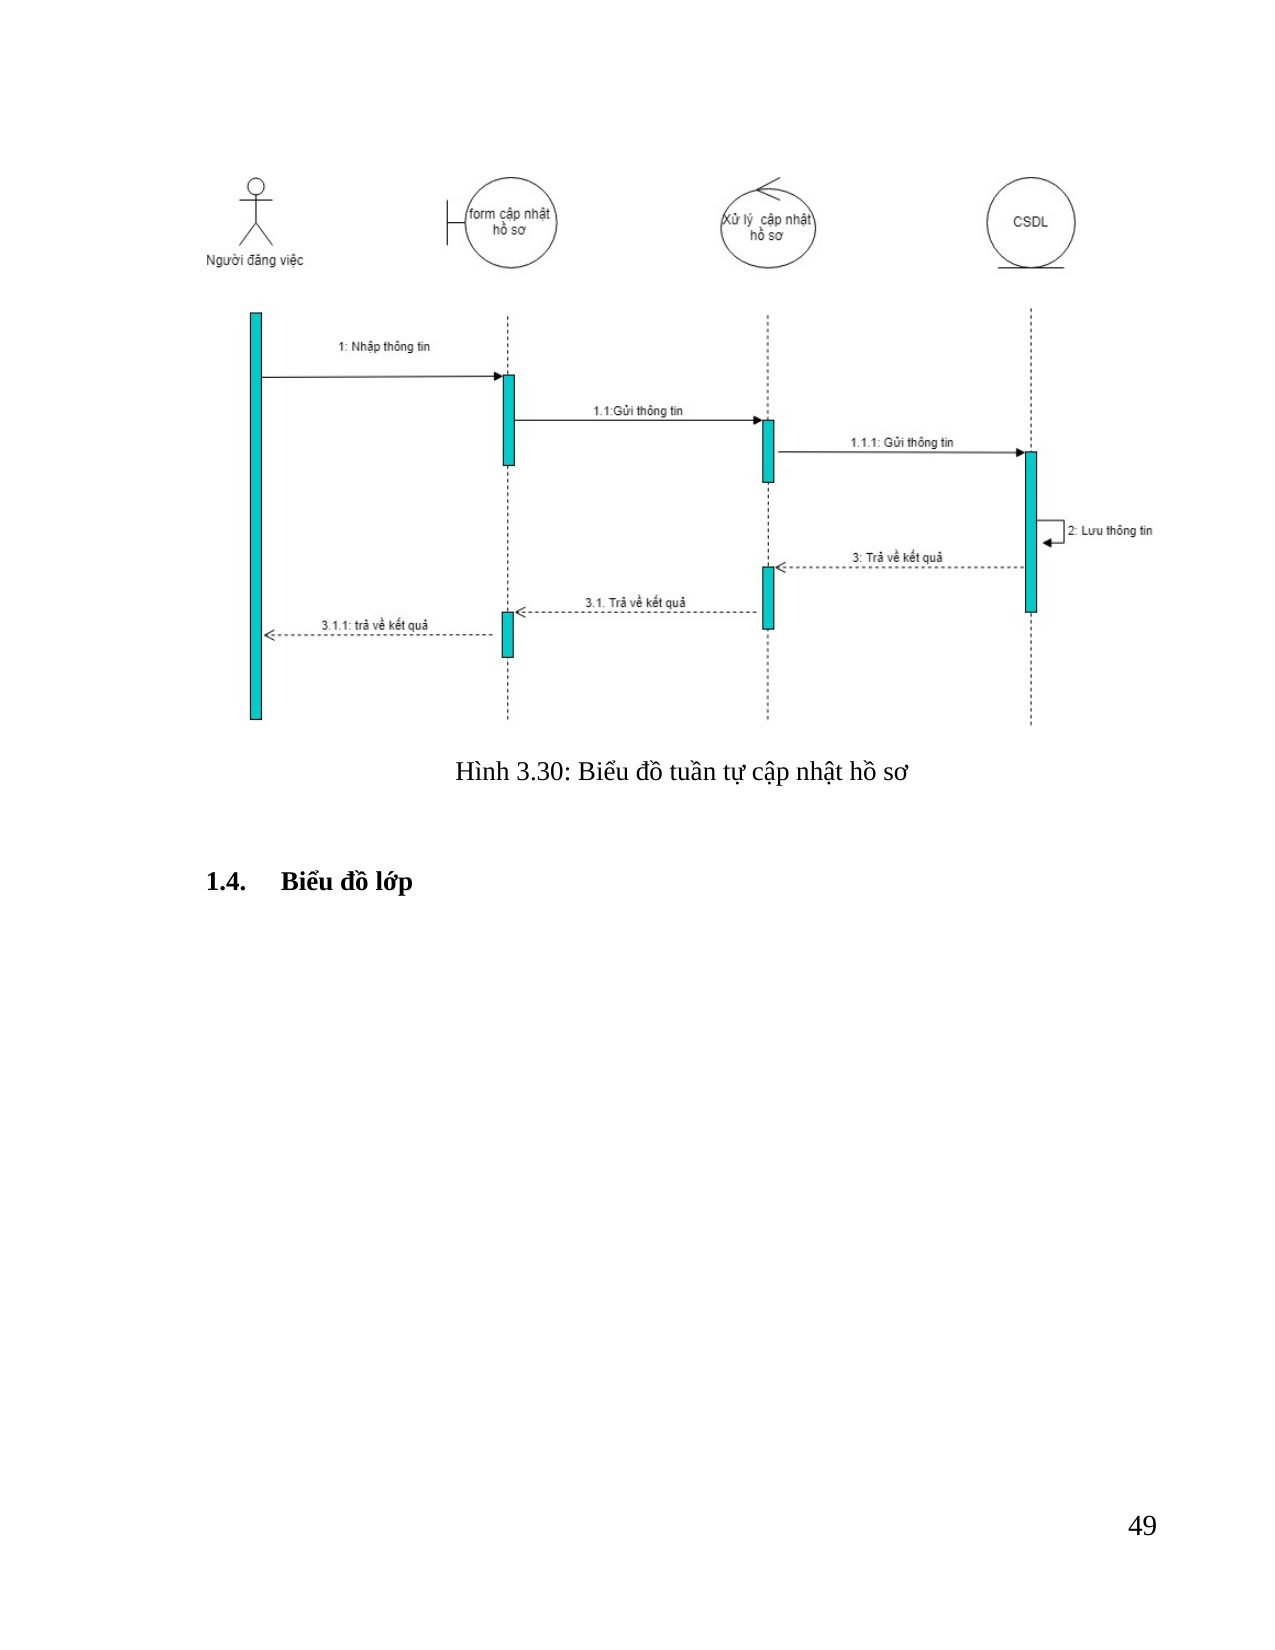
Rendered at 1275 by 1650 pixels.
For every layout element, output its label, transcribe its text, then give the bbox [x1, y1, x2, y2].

subtitle Biểu đồ lớp [206, 865, 1157, 896]
picture [206, 177, 1157, 728]
